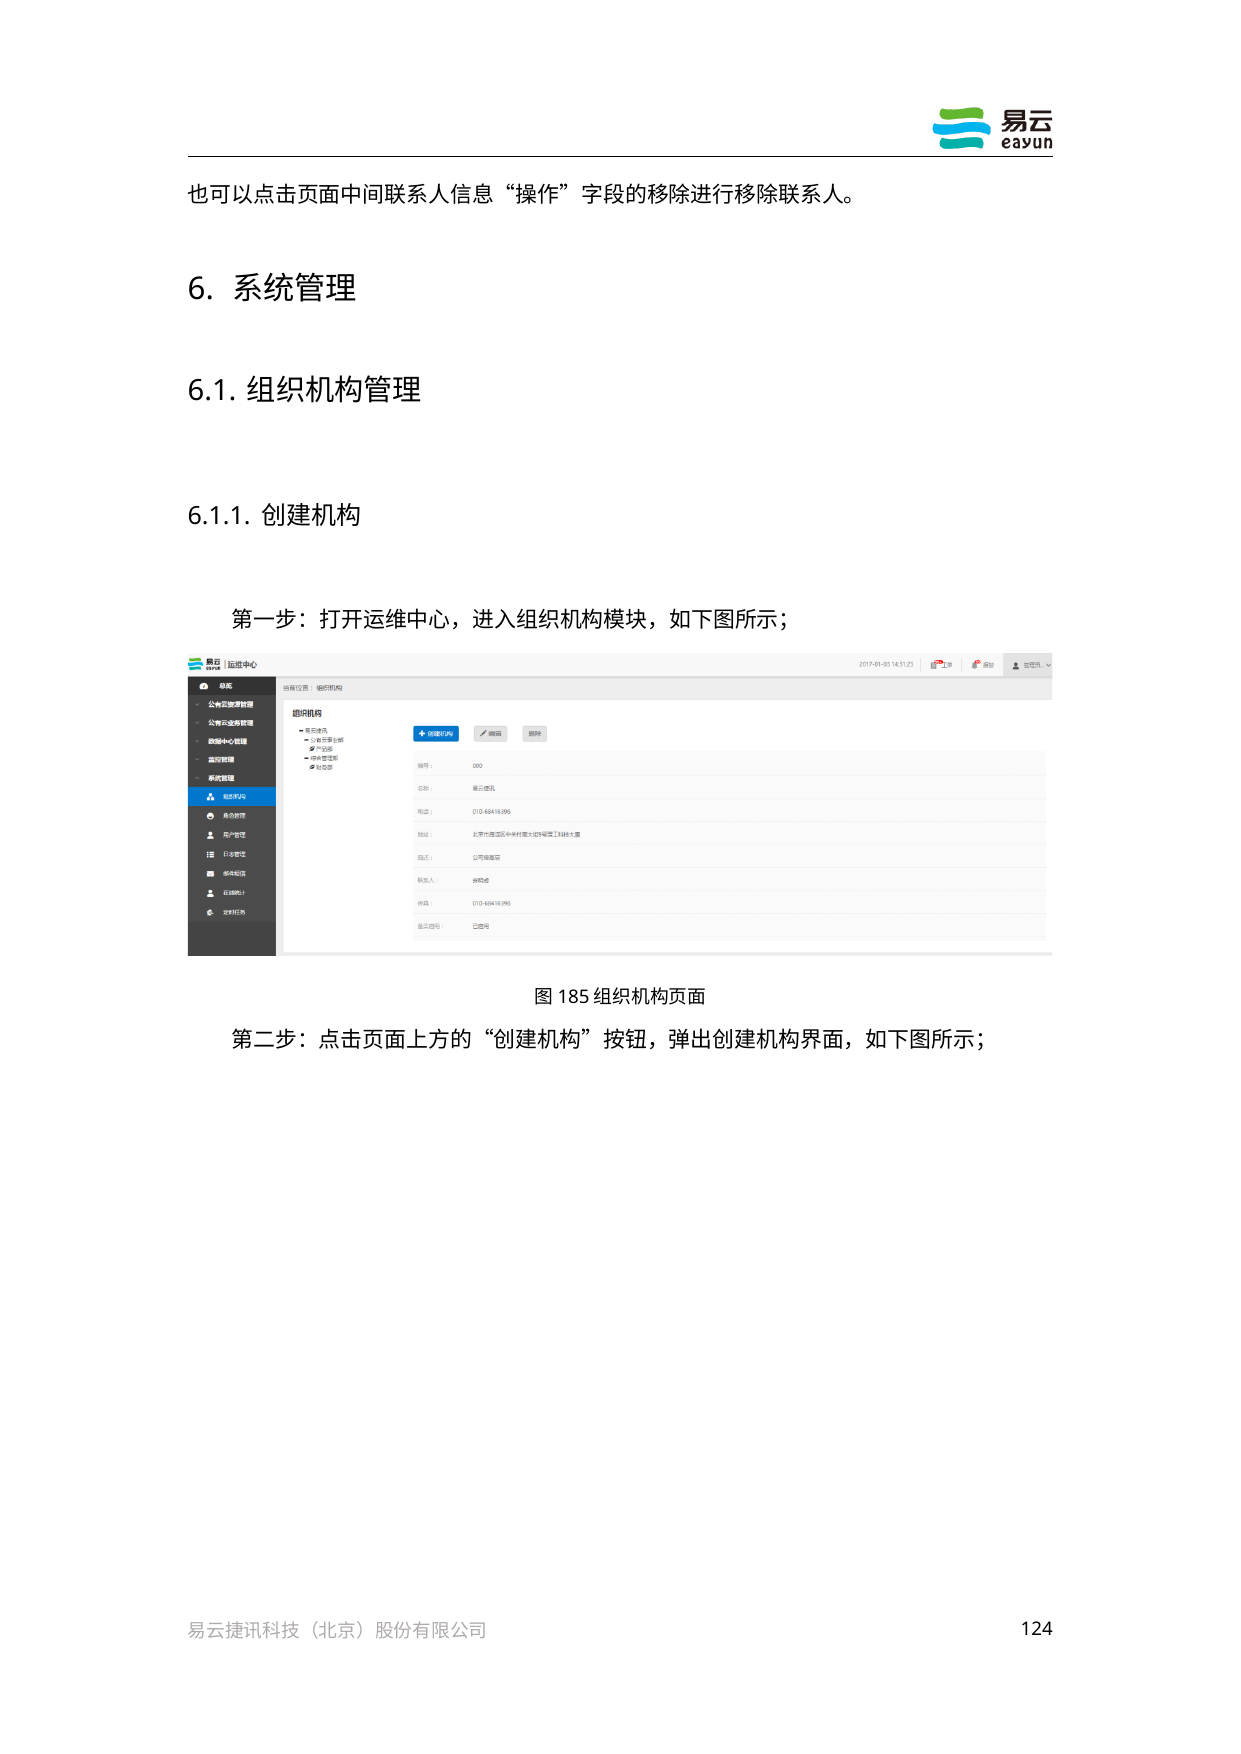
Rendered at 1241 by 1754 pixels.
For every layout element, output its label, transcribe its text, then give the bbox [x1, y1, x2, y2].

subtitle 创建机构 [187, 480, 1053, 548]
picture [187, 653, 1053, 956]
subtitle 组织机构管理 [187, 354, 1053, 422]
text 第二步：点击页面上方的“创建机构”按钮，弹出创建机构界面，如下图所示； [187, 1021, 1053, 1055]
text 图 185 组织机构页面 [187, 979, 1053, 1013]
subtitle 系统管理 [187, 252, 1053, 319]
picture [932, 97, 1053, 156]
text 第二步：页面左侧创建分组名称，页面右侧为所有联系人，可以点击添加进当前组，也可以点击页面中间联系人信息“操作”字段的移除进行移除联系人。 [187, 176, 1053, 210]
text 第一步：打开运维中心，进入组织机构模块，如下图所示； [187, 601, 1053, 635]
